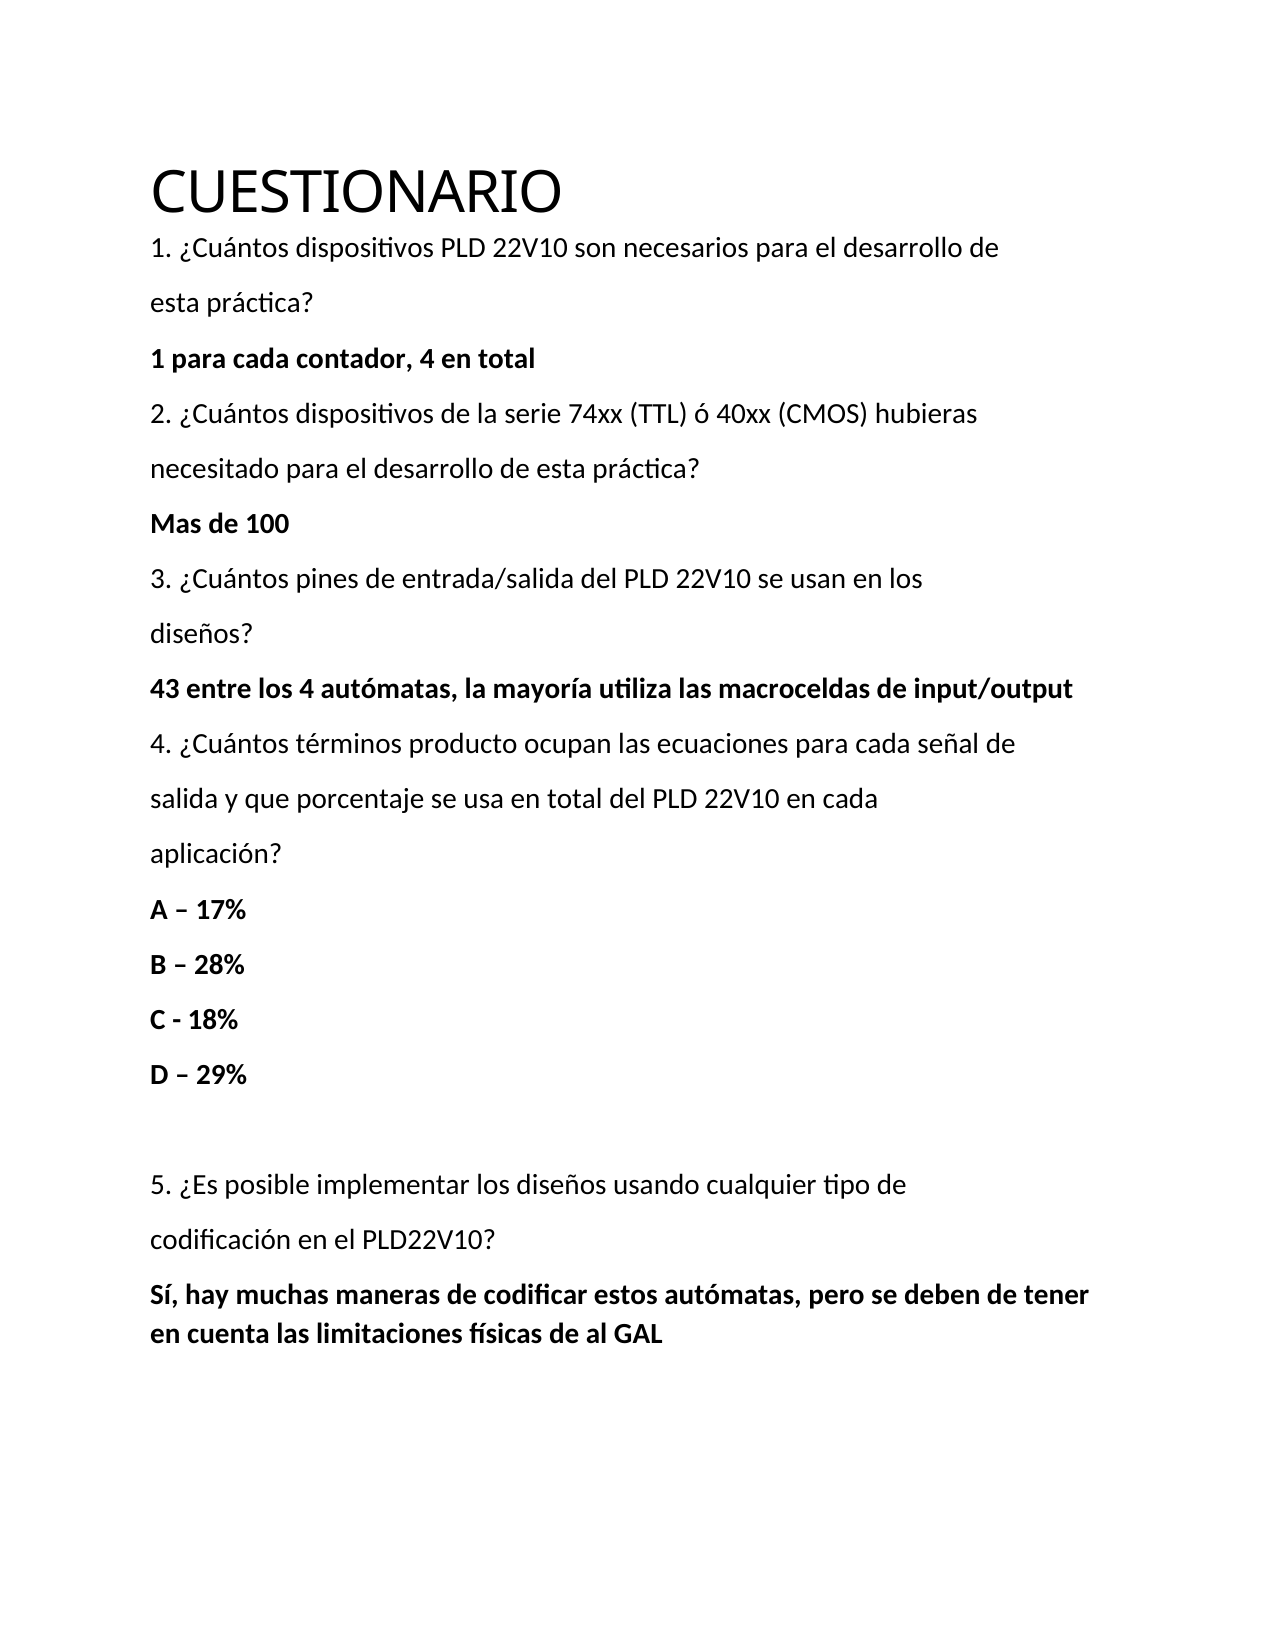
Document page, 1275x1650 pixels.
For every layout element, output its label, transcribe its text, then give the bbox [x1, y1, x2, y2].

text esta práctica? [150, 284, 1125, 320]
text 4. ¿Cuántos términos producto ocupan las ecuaciones para cada señal de [150, 725, 1125, 761]
text C - 18% [150, 1001, 1125, 1037]
text 43 entre los 4 autómatas, la mayoría utiliza las macroceldas de input/output [150, 670, 1125, 706]
title CUESTIONARIO [150, 150, 1125, 229]
text A – 17% [150, 891, 1125, 926]
text salida y que porcentaje se usa en total del PLD 22V10 en cada [150, 781, 1125, 816]
text 3. ¿Cuántos pines de entrada/salida del PLD 22V10 se usan en los [150, 560, 1125, 596]
text 2. ¿Cuántos dispositivos de la serie 74xx (TTL) ó 40xx (CMOS) hubieras [150, 395, 1125, 430]
text Sí, hay muchas maneras de codificar estos autómatas, pero se deben de tener en cuenta las limitaciones físicas de al GAL [150, 1276, 1125, 1351]
text B – 28% [150, 946, 1125, 981]
text Mas de 100 [150, 505, 1125, 541]
text aplicación? [150, 836, 1125, 871]
text 1 para cada contador, 4 en total [150, 340, 1125, 375]
text diseños? [150, 615, 1125, 651]
text 1. ¿Cuántos dispositivos PLD 22V10 son necesarios para el desarrollo de [150, 229, 1125, 265]
text codificación en el PLD22V10? [150, 1221, 1125, 1257]
text D – 29% [150, 1056, 1125, 1092]
text 5. ¿Es posible implementar los diseños usando cualquier tipo de [150, 1166, 1125, 1202]
text necesitado para el desarrollo de esta práctica? [150, 450, 1125, 486]
